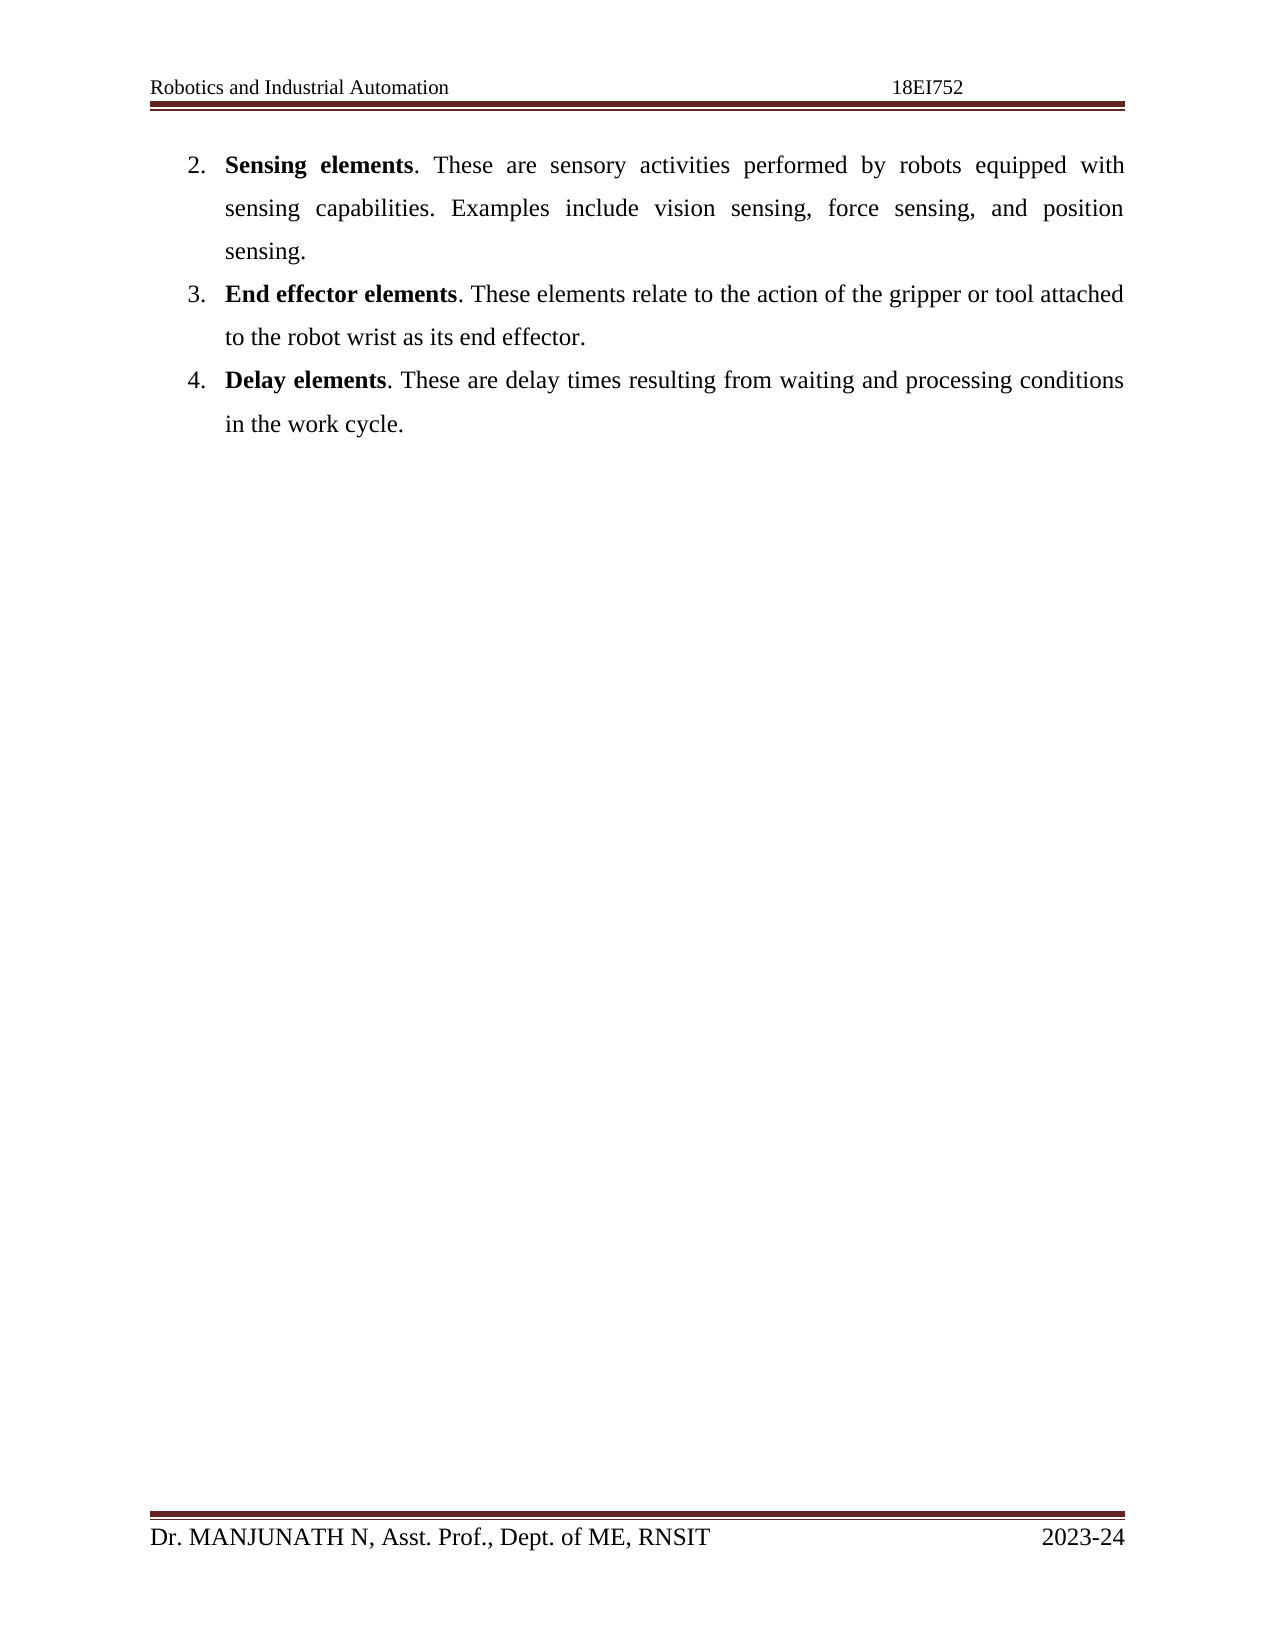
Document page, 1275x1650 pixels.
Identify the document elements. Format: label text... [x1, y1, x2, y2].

list End effector elements. These elements relate to the action of the gripper or tool attached to the robot wrist as its end effector. [187, 279, 1125, 351]
list Sensing elements. These are sensory activities performed by robots equipped with sensing capabilities. Examples include vision sensing, force sensing, and position sensing. [187, 150, 1125, 265]
list Delay elements. These are delay times resulting from waiting and processing conditions in the work cycle. [187, 366, 1125, 437]
